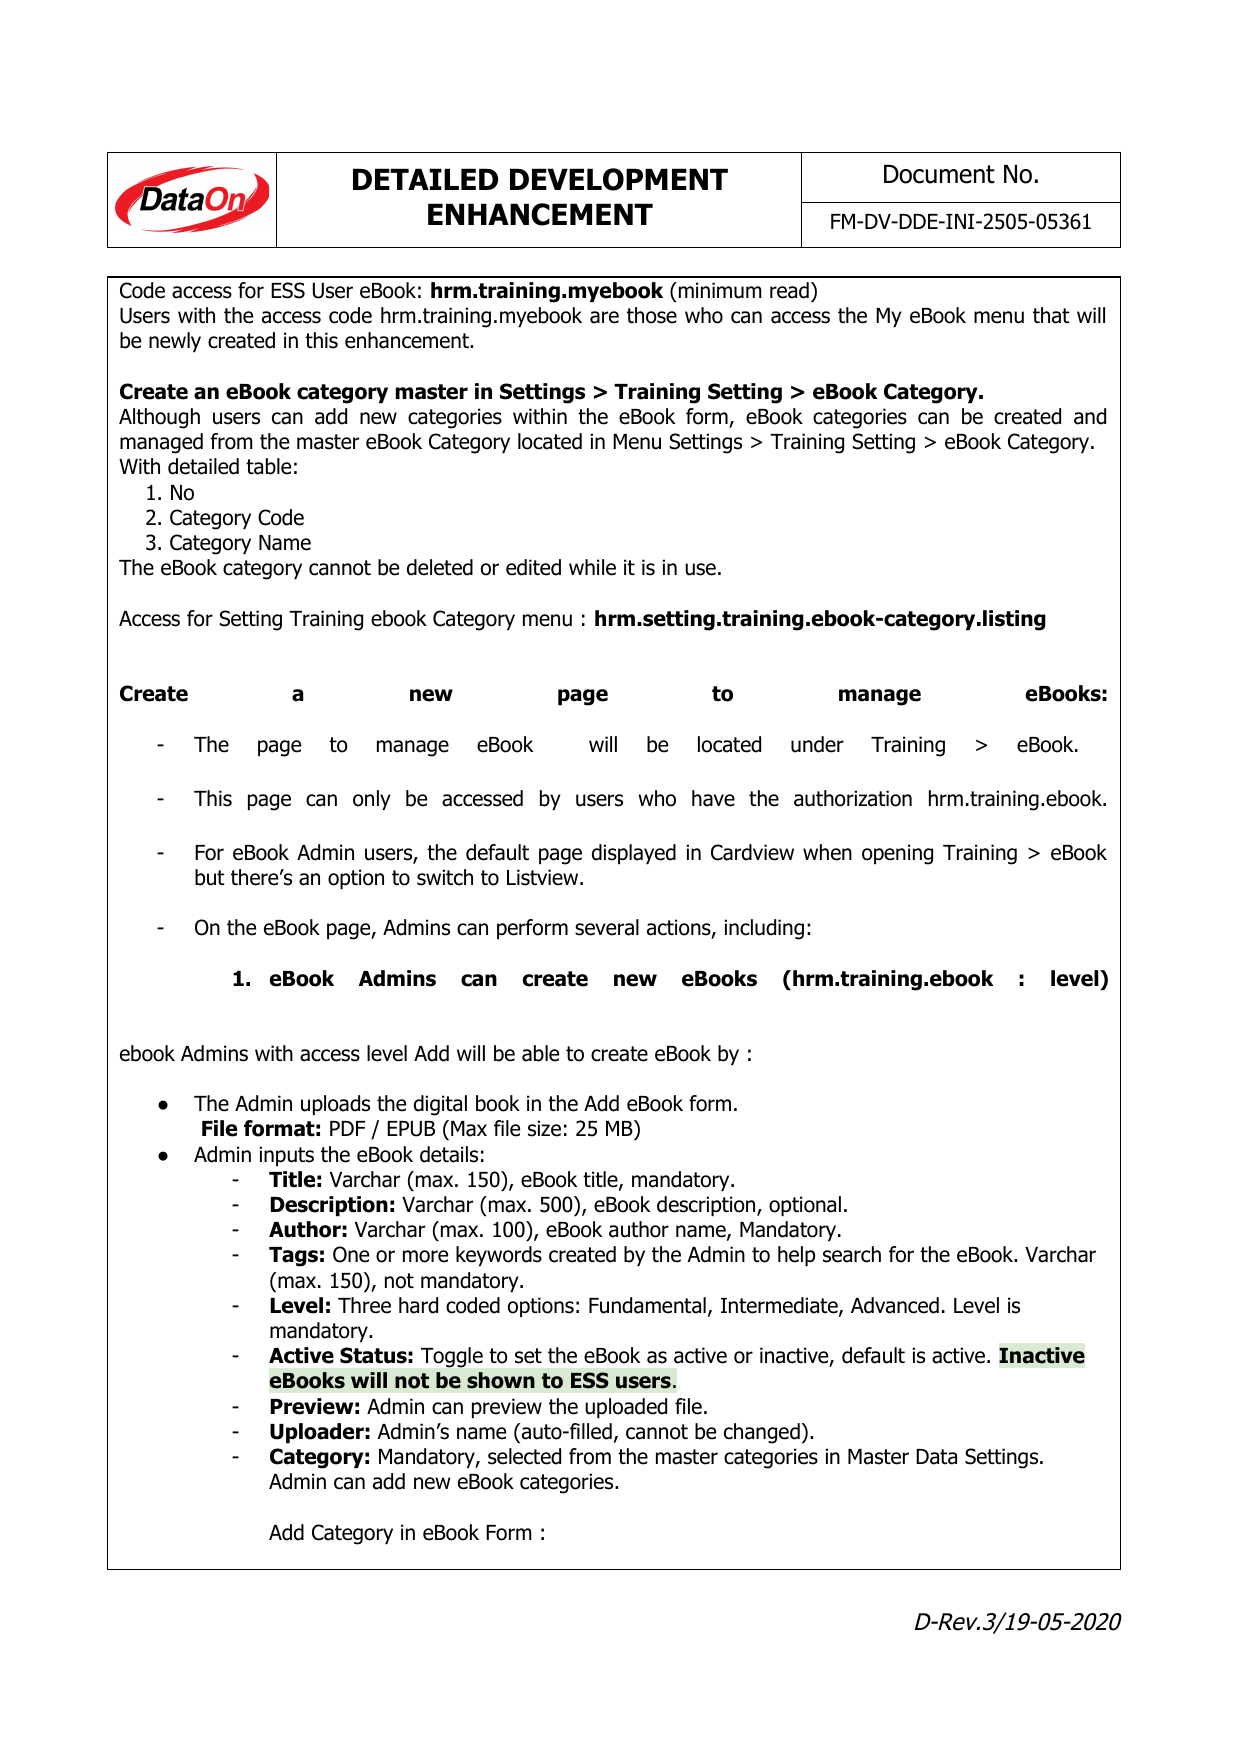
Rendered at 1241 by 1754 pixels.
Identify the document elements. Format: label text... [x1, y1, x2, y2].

picture [115, 166, 270, 233]
